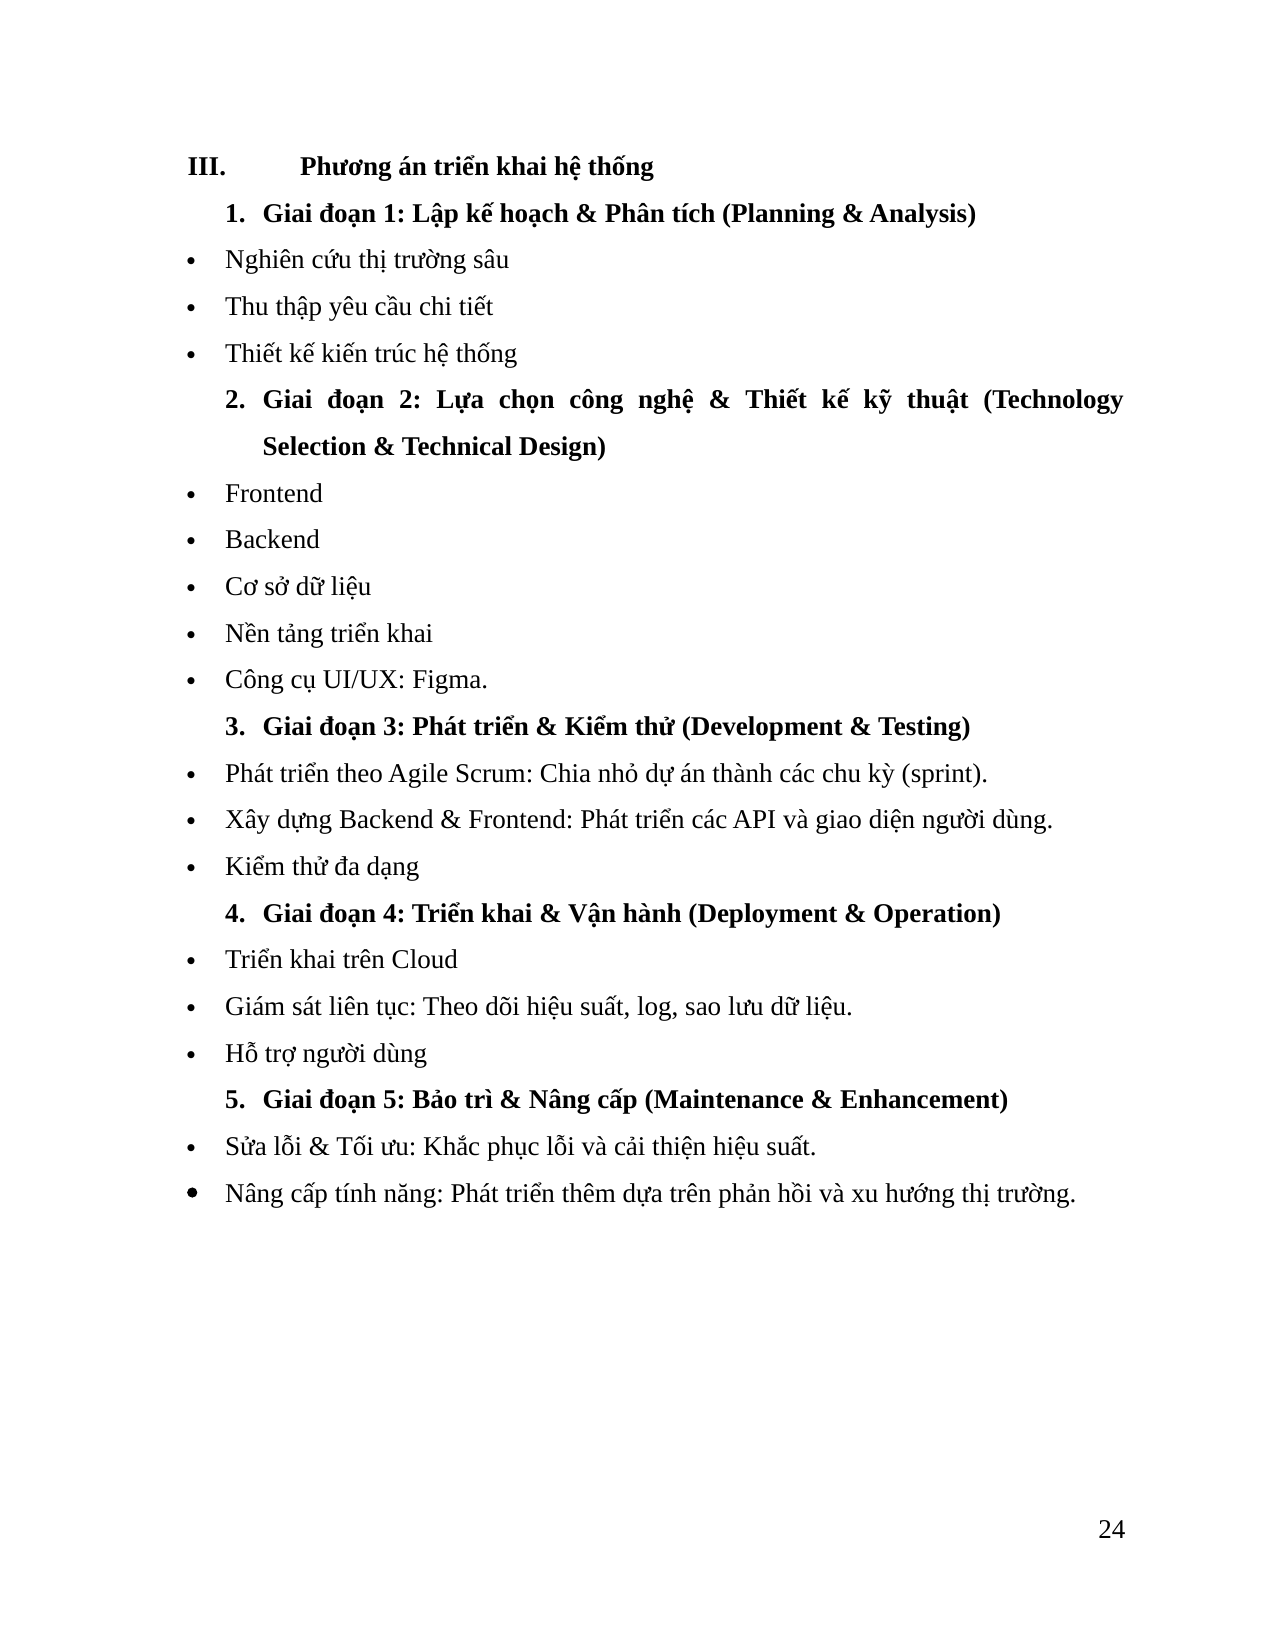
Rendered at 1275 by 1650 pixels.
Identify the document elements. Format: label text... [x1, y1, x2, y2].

list Xây dựng Backend & Frontend: Phát triển các API và giao diện người dùng. [187, 803, 1125, 834]
text Giai đoạn 5: Bảo trì & Nâng cấp (Maintenance & Enhancement) [225, 1083, 1125, 1114]
list Phát triển theo Agile Scrum: Chia nhỏ dự án thành các chu kỳ (sprint). [187, 757, 1125, 788]
list Backend [187, 523, 1125, 554]
list Nghiên cứu thị trường sâu [187, 243, 1125, 274]
list Triển khai trên Cloud [187, 943, 1125, 974]
list Frontend [187, 477, 1125, 508]
text Phương án triển khai hệ thống [187, 150, 1125, 181]
text Giai đoạn 3: Phát triển & Kiểm thử (Development & Testing) [225, 710, 1125, 741]
text Giai đoạn 1: Lập kế hoạch & Phân tích (Planning & Analysis) [225, 197, 1125, 228]
list Nâng cấp tính năng: Phát triển thêm dựa trên phản hồi và xu hướng thị trường. [187, 1177, 1125, 1208]
list Thiết kế kiến trúc hệ thống [187, 337, 1125, 368]
list Thu thập yêu cầu chi tiết [187, 290, 1125, 321]
list Kiểm thử đa dạng [187, 850, 1125, 881]
list Giám sát liên tục: Theo dõi hiệu suất, log, sao lưu dữ liệu. [187, 990, 1125, 1021]
list Hỗ trợ người dùng [187, 1037, 1125, 1068]
list Cơ sở dữ liệu [187, 570, 1125, 601]
list Nền tảng triển khai [187, 617, 1125, 648]
list Công cụ UI/UX: Figma. [187, 663, 1125, 694]
list Sửa lỗi & Tối ưu: Khắc phục lỗi và cải thiện hiệu suất. [187, 1130, 1125, 1161]
text Giai đoạn 2: Lựa chọn công nghệ & Thiết kế kỹ thuật (Technology Selection & Technical Design) [225, 383, 1125, 461]
text Giai đoạn 4: Triển khai & Vận hành (Deployment & Operation) [225, 897, 1125, 928]
